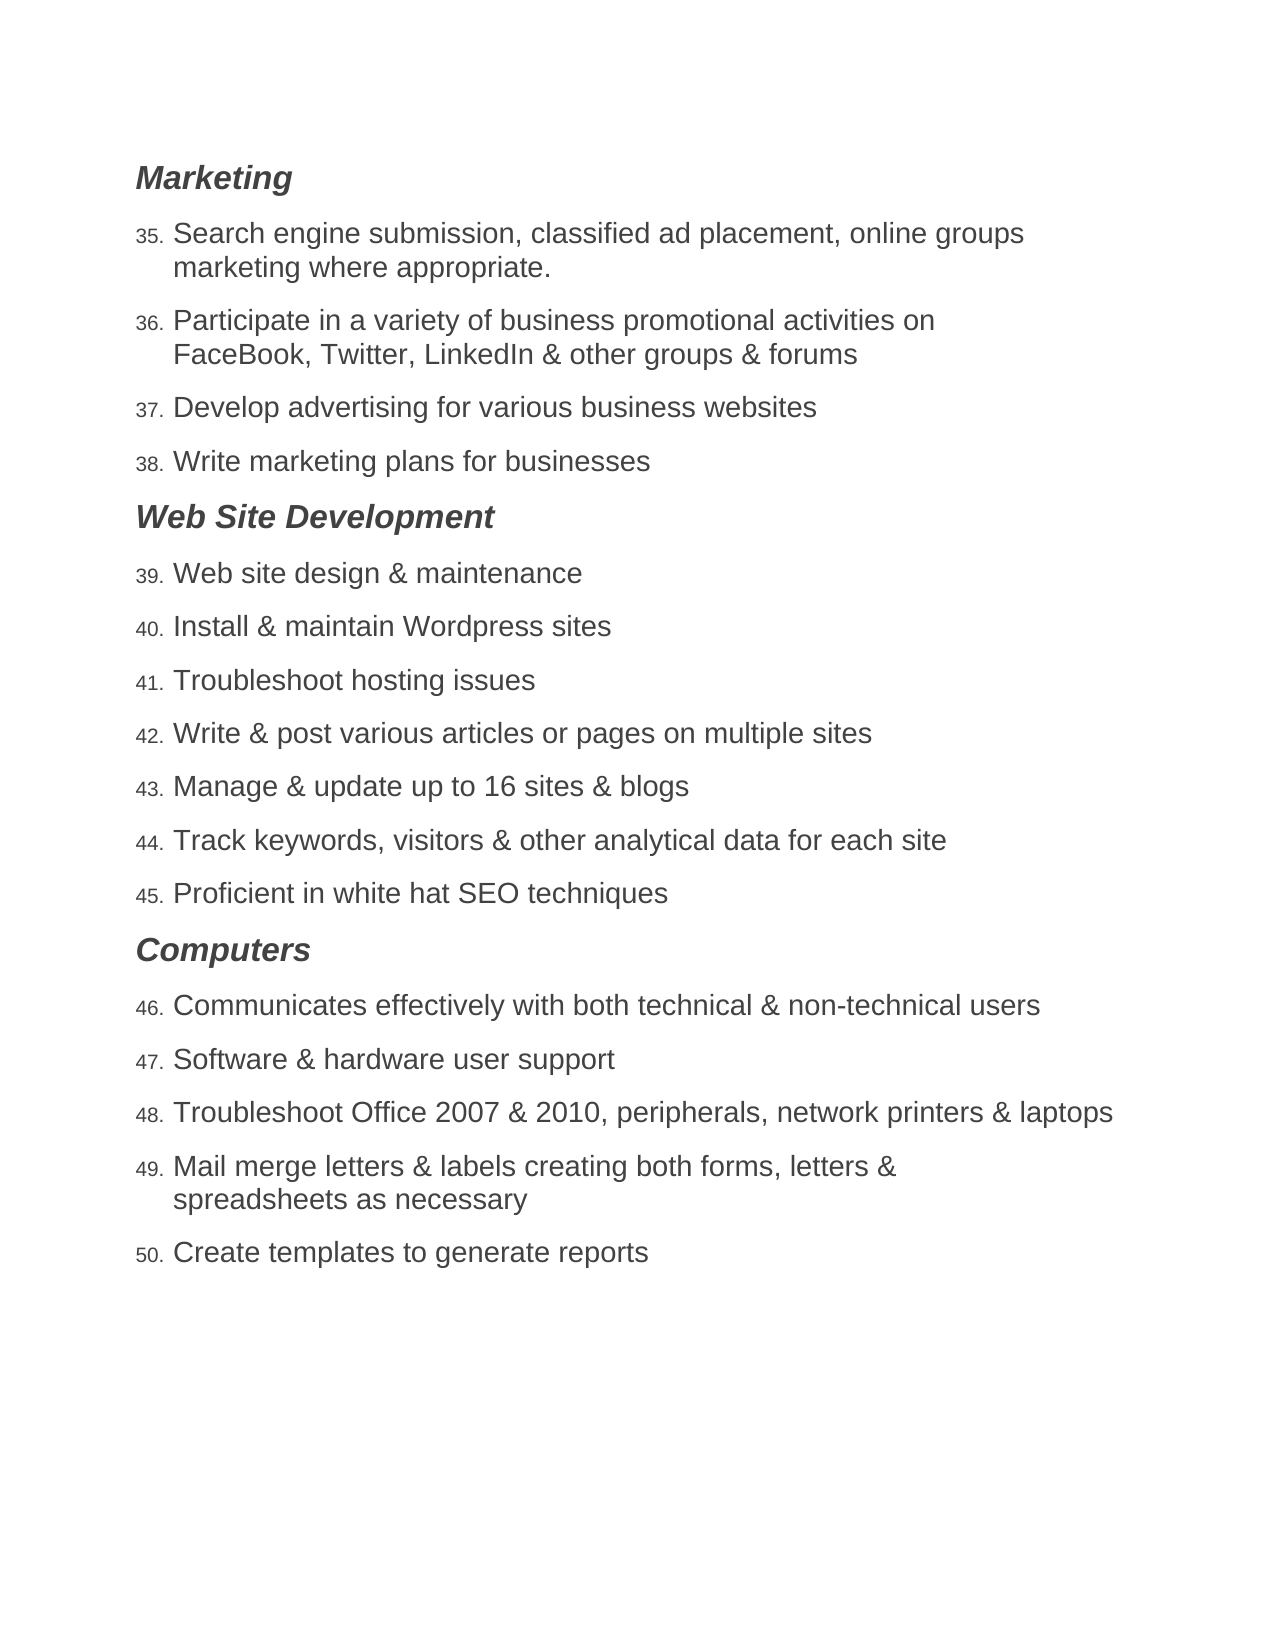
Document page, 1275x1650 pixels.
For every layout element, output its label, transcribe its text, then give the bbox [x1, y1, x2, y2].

list Communicates effectively with both technical & non-technical users [135, 988, 1139, 1022]
list Troubleshoot Office 2007 & 2010, peripherals, network printers & laptops [135, 1095, 1139, 1129]
list Mail merge letters & labels creating both forms, letters & spreadsheets as necessary [135, 1148, 989, 1216]
list Manage & update up to 16 sites & blogs [135, 769, 1139, 803]
text Computers [135, 930, 1139, 968]
list Participate in a variety of business promotional activities on FaceBook, Twitter, LinkedIn & other groups & forums [135, 303, 1057, 371]
list Troubleshoot hosting issues [135, 663, 1139, 696]
list Create templates to generate reports [135, 1235, 1139, 1269]
list Write & post various articles or pages on multiple sites [135, 716, 1139, 749]
list Web site design & maintenance [135, 556, 1139, 589]
text Web Site Development [135, 497, 1139, 536]
list Proficient in white hat SEO techniques [135, 877, 1139, 910]
list Install & maintain Wordpress sites [135, 609, 1139, 643]
list Track keywords, visitors & other analytical data for each site [135, 823, 1139, 856]
list Write marketing plans for businesses [135, 444, 1139, 477]
text Marketing [135, 158, 1139, 196]
list Search engine submission, classified ad placement, online groups marketing where appropriate. [135, 216, 1119, 283]
list Software & hardware user support [135, 1042, 1139, 1075]
list Develop advertising for various business websites [135, 390, 1139, 424]
